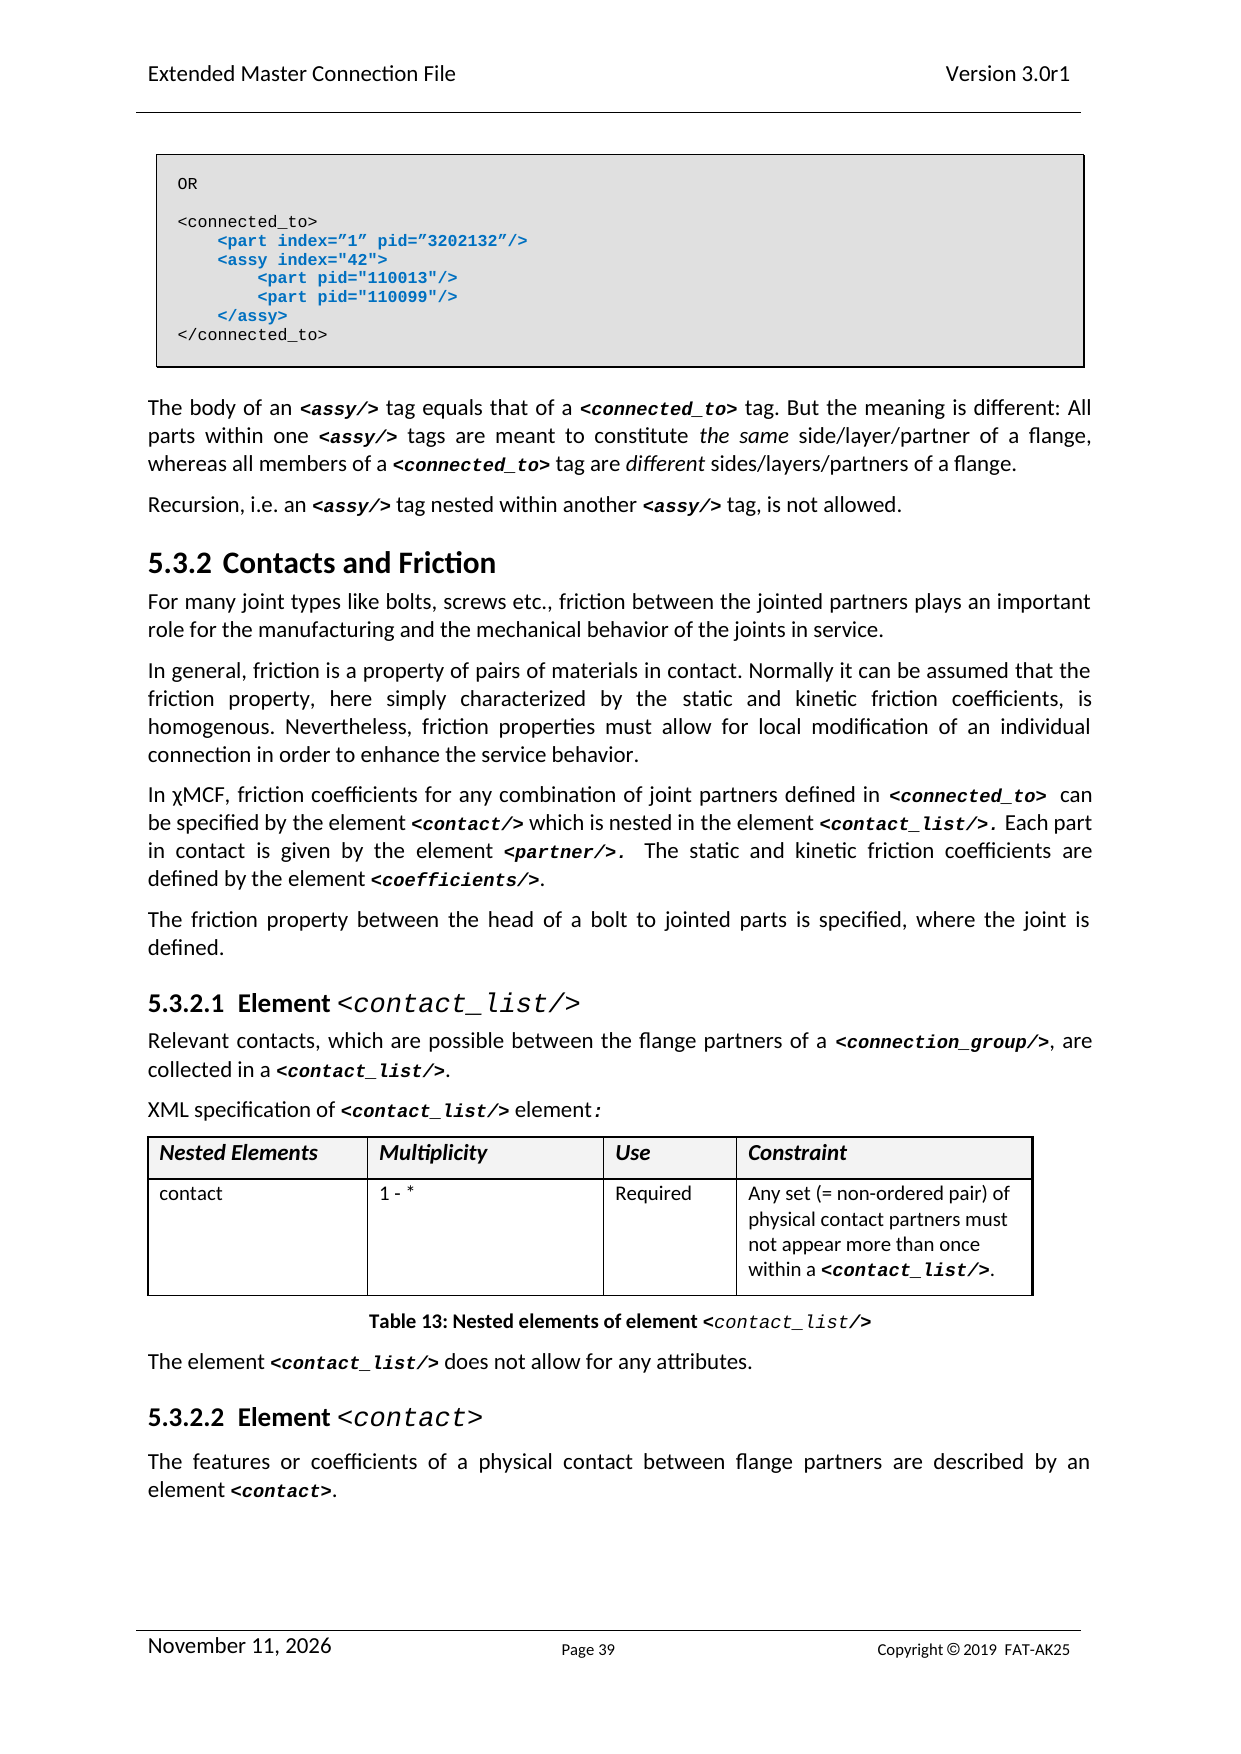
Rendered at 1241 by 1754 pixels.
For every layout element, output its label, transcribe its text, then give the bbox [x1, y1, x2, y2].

text <part pid="110013"/> [157, 267, 1083, 286]
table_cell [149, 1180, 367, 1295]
subtitle Element <contact_list/> [148, 986, 1092, 1020]
text <connected_to> [157, 210, 1083, 229]
text <assy index="42"> [157, 248, 1083, 267]
text The body of an <assy/> tag equals that of a <connected_to> tag. But the meaning is different: All parts within one <assy/> tags are meant to constitute the same side/layer/partner of a flange, whereas all members of a <connected_to> tag are different sides/layers/partners of a flange. [148, 393, 1092, 477]
subtitle Contacts and Friction [148, 543, 1092, 581]
text For many joint types like bolts, screws etc., friction between the jointed partners plays an important role for the manufacturing and the mechanical behavior of the joints in service. [148, 587, 1092, 643]
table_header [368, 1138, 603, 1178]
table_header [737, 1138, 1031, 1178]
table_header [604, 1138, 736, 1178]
text </connected_to> [157, 323, 1083, 342]
text Recursion, i.e. an <assy/> tag nested within another <assy/> tag, is not allowed. [148, 490, 1092, 518]
text Table 13: Nested elements of element <contact_list/> [148, 1308, 1092, 1334]
text <part pid="110099"/> [157, 286, 1083, 304]
text XML specification of <contact_list/> element: [148, 1095, 1092, 1123]
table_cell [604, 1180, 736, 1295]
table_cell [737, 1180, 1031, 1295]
text In χMCF, friction coefficients for any combination of joint partners defined in <connected_to> can be specified by the element <contact/> which is nested in the element <contact_list/>. Each part in contact is given by the element <partner/>. The static and kinetic friction coefficients are defined by the element <coefficients/>. [148, 780, 1092, 892]
text Relevant contacts, which are possible between the flange partners of a <connection_group/>, are collected in a <contact_list/>. [148, 1027, 1092, 1083]
text The element <contact_list/> does not allow for any attributes. [148, 1347, 1092, 1375]
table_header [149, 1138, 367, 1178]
text <part index=”1” pid=”3202132”/> [157, 229, 1083, 248]
text </assy> [157, 304, 1083, 323]
text The features or coefficients of a physical contact between flange partners are described by an element <contact>. [148, 1447, 1092, 1503]
text In general, friction is a property of pairs of materials in contact. Normally it can be assumed that the friction property, here simply characterized by the static and kinetic friction coefficients, is homogenous. Nevertheless, friction properties must allow for local modification of an individual connection in order to enhance the service behavior. [148, 656, 1092, 768]
subtitle Element <contact> [148, 1400, 1092, 1434]
text OR [157, 172, 1083, 191]
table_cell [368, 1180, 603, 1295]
text The friction property between the head of a bolt to jointed parts is specified, where the joint is defined. [148, 905, 1092, 961]
